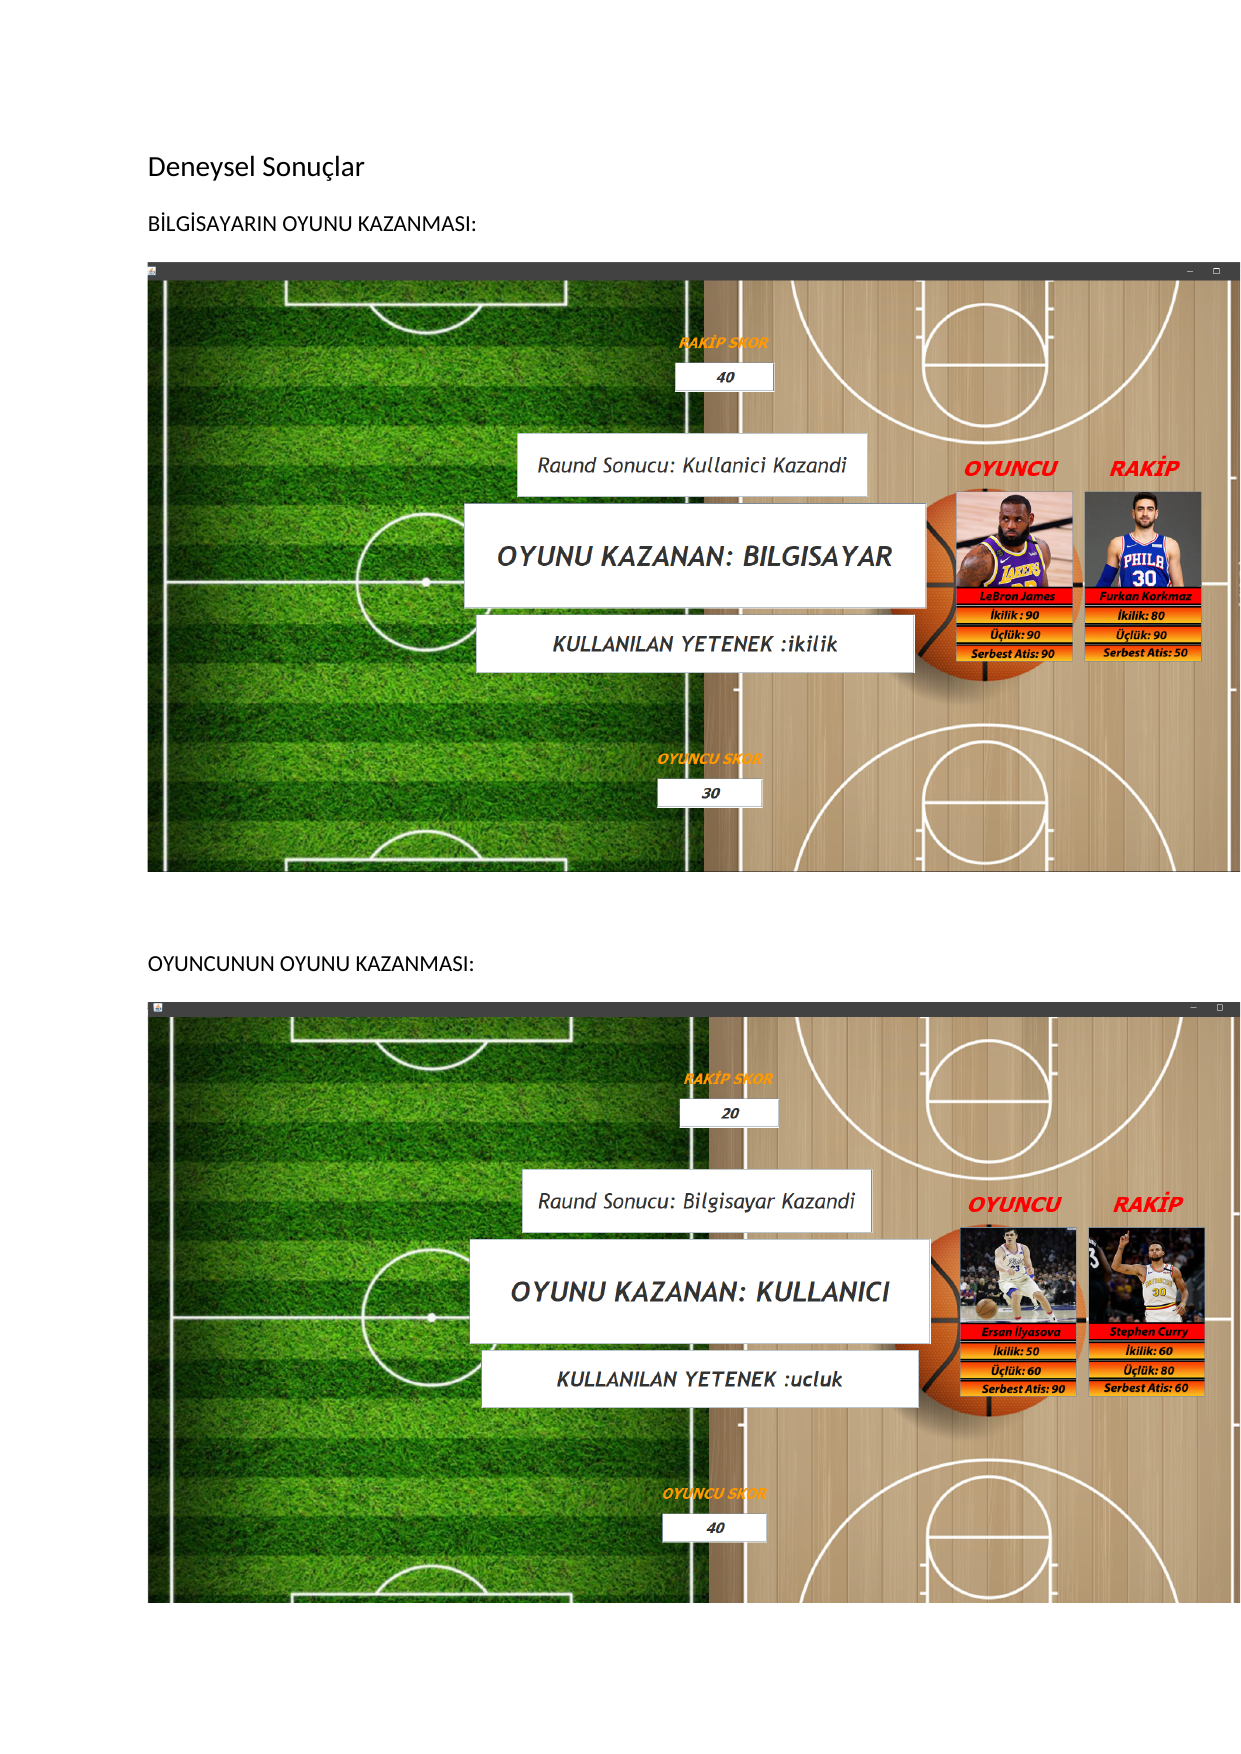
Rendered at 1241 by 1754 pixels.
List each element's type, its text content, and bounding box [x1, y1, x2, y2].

text OYUNCUNUN OYUNU KAZANMASI: [148, 949, 1093, 977]
text Deneysel Sonuçlar [148, 148, 1093, 183]
text BİLGİSAYARIN OYUNU KAZANMASI: [148, 209, 1093, 237]
picture [147, 262, 1241, 872]
picture [147, 1002, 1241, 1603]
